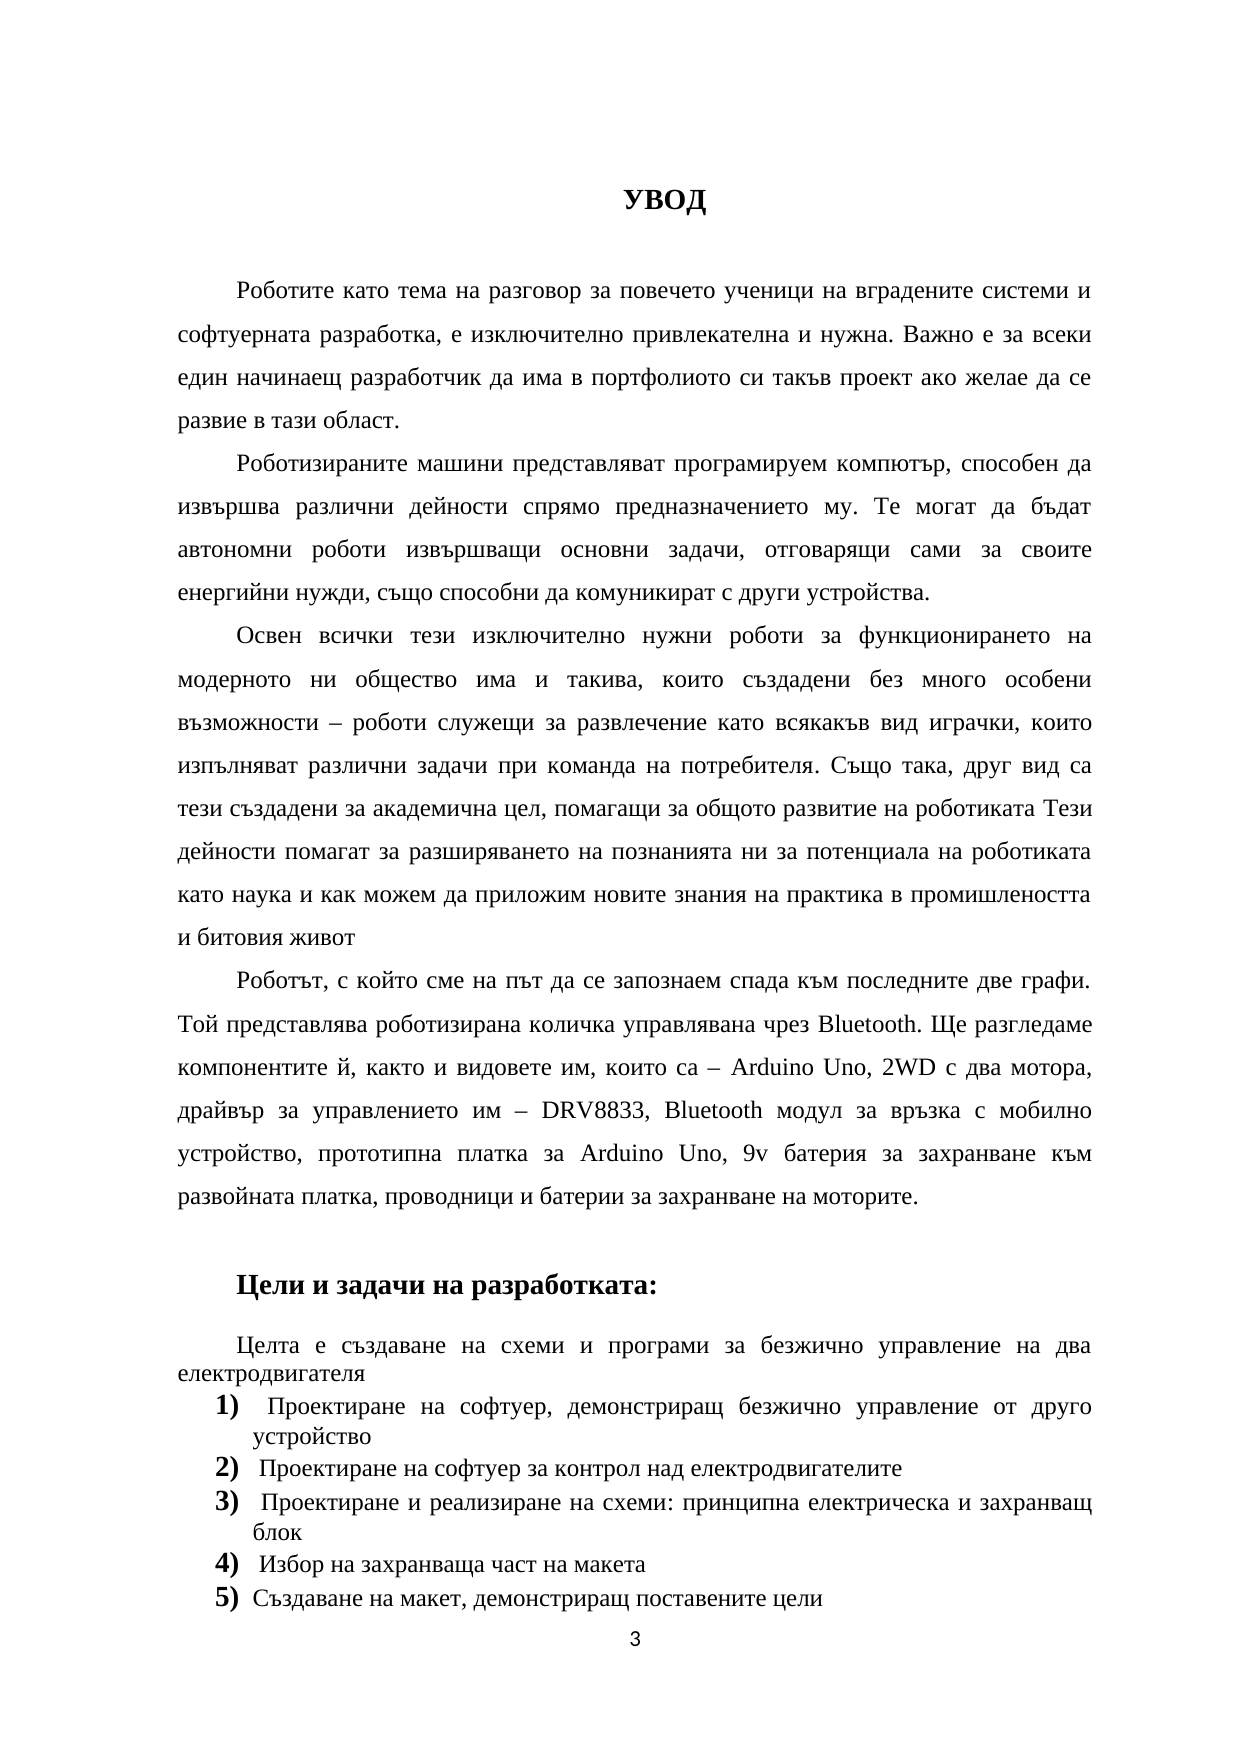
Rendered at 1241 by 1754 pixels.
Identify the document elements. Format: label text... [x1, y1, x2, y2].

text Роботът, с който сме на път да се запознаем спада към последните две графи. Той представлява роботизирана количка управлявана чрез Bluetooth. Ще разгледаме компонентите й, както и видовете им, които са – Arduino Uno, 2WD с два мотора, драйвър за управлението им – DRV8833, Bluetooth модул за връзка с мобилно устройство, прототипна платка за Arduino Uno, 9v батерия за захранване към развойната платка, проводници и батерии за захранване на моторите. [177, 966, 1092, 1210]
list Създаване на макет, демонстриращ поставените цели [215, 1579, 1092, 1612]
list Избор на захранваща част на макета [215, 1545, 1092, 1579]
text Целта е създаване на схеми и програми за безжично управление на два електродвигателя [177, 1330, 1092, 1387]
text Роботизираните машини представляват програмируем компютър, способен да извършва различни дейности спрямо предназначението му. Те могат да бъдат автономни роботи извършващи основни задачи, отговарящи сами за своите енергийни нужди, също способни да комуникират с други устройства. [177, 448, 1092, 606]
text Роботите като тема на разговор за повечето ученици на вградените системи и софтуерната разработка, е изключително привлекателна и нужна. Важно е за всеки един начинаещ разработчик да има в портфолиото си такъв проект ако желае да се развие в тази област. [177, 276, 1092, 434]
text Освен всички тези изключително нужни роботи за функционирането на модерното ни общество има и такива, които създадени без много особени възможности – роботи служещи за развлечение като всякакъв вид играчки, които изпълняват различни задачи при команда на потребителя. Също така, друг вид са тези създадени за академична цел, помагащи за общото развитие на роботиката Тези дейности помагат за разширяването на познанията ни за потенциала на роботиката като наука и как можем да приложим новите знания на практика в промишлеността и битовия живот [177, 621, 1092, 951]
list Проектиране и реализиране на схеми: принципна електрическа и захранващ блок [215, 1483, 1092, 1545]
text Цели и задачи на разработката: [177, 1267, 1092, 1301]
list Проектиране на софтуер за контрол над електродвигателите [215, 1449, 1092, 1483]
list Проектиране на софтуер, демонстриращ безжично управление от друго устройство [215, 1387, 1092, 1449]
text УВОД [177, 182, 1092, 216]
